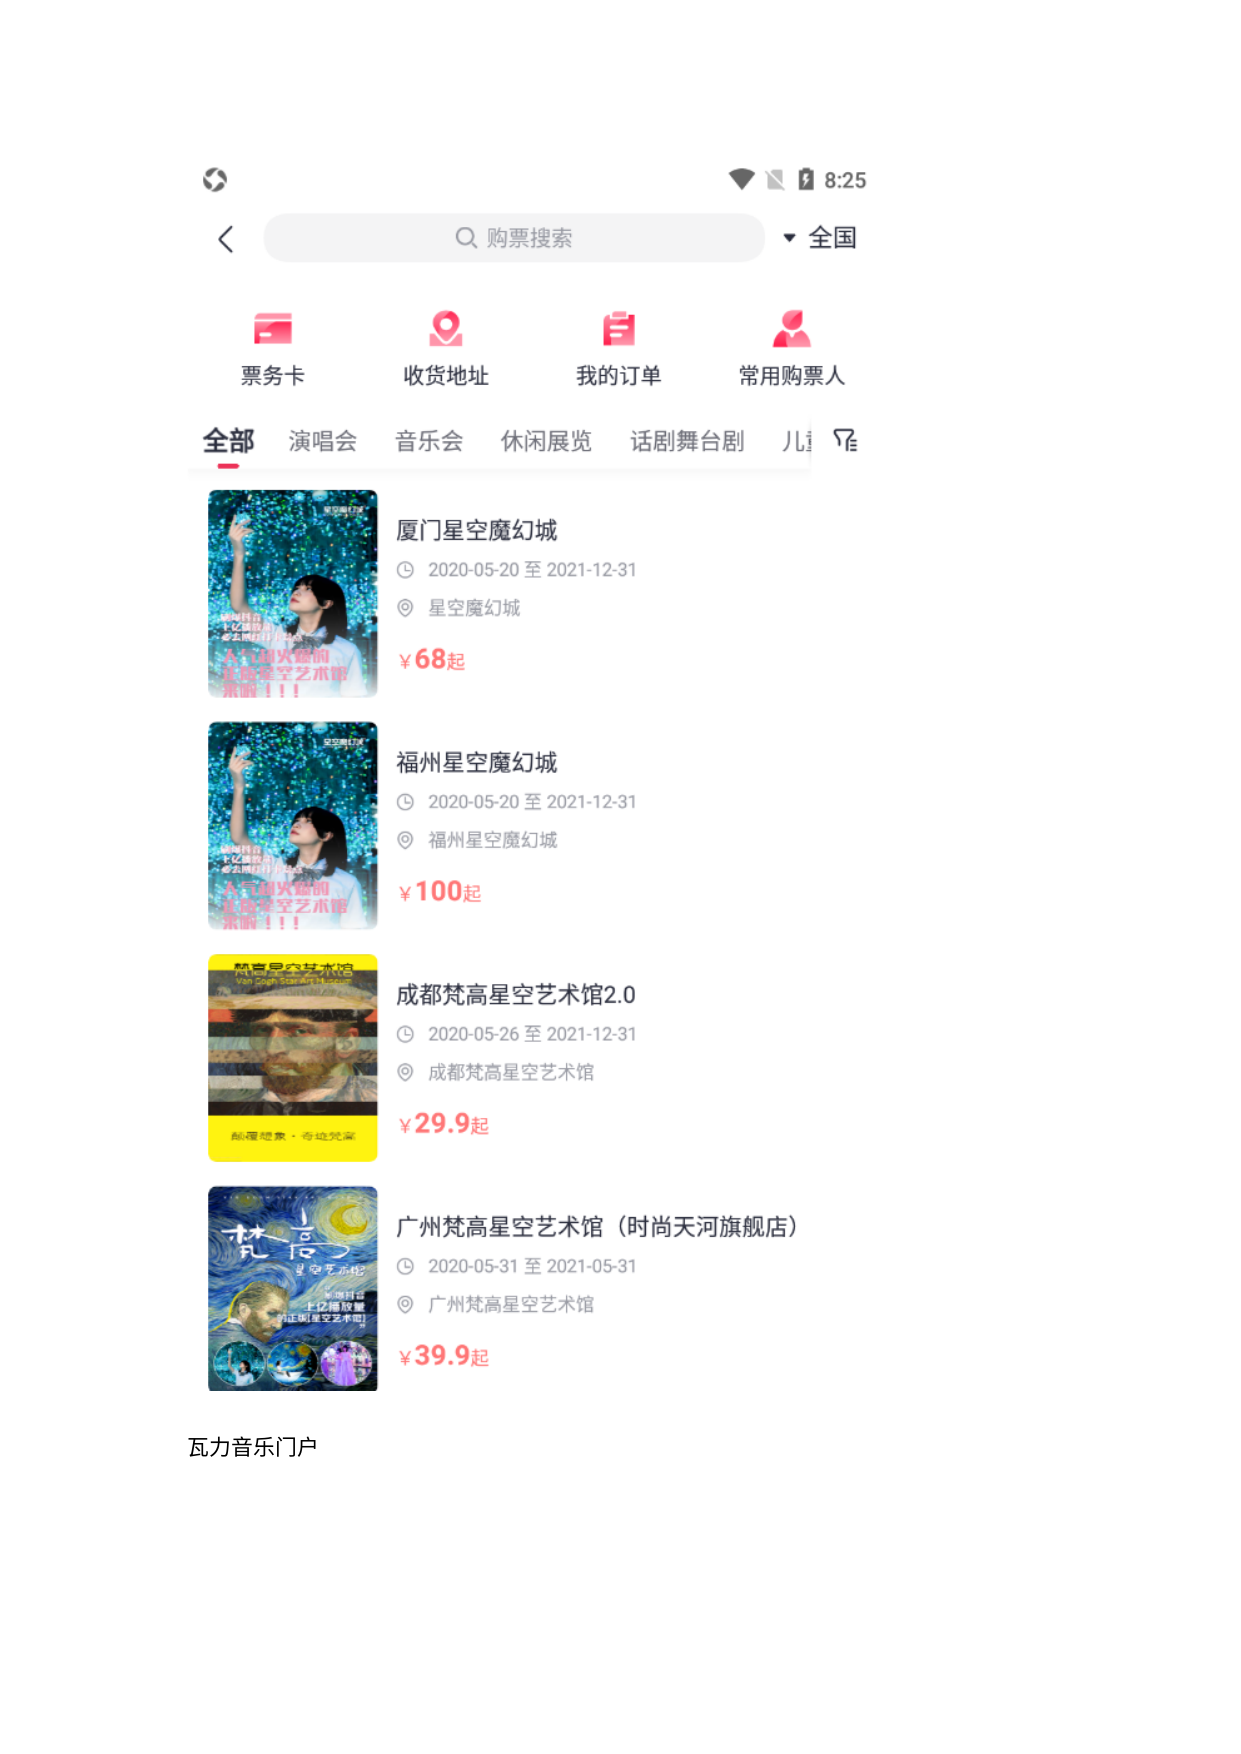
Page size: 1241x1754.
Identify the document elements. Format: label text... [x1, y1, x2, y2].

picture [187, 162, 879, 1391]
text 瓦力音乐门户 [187, 1429, 1053, 1462]
